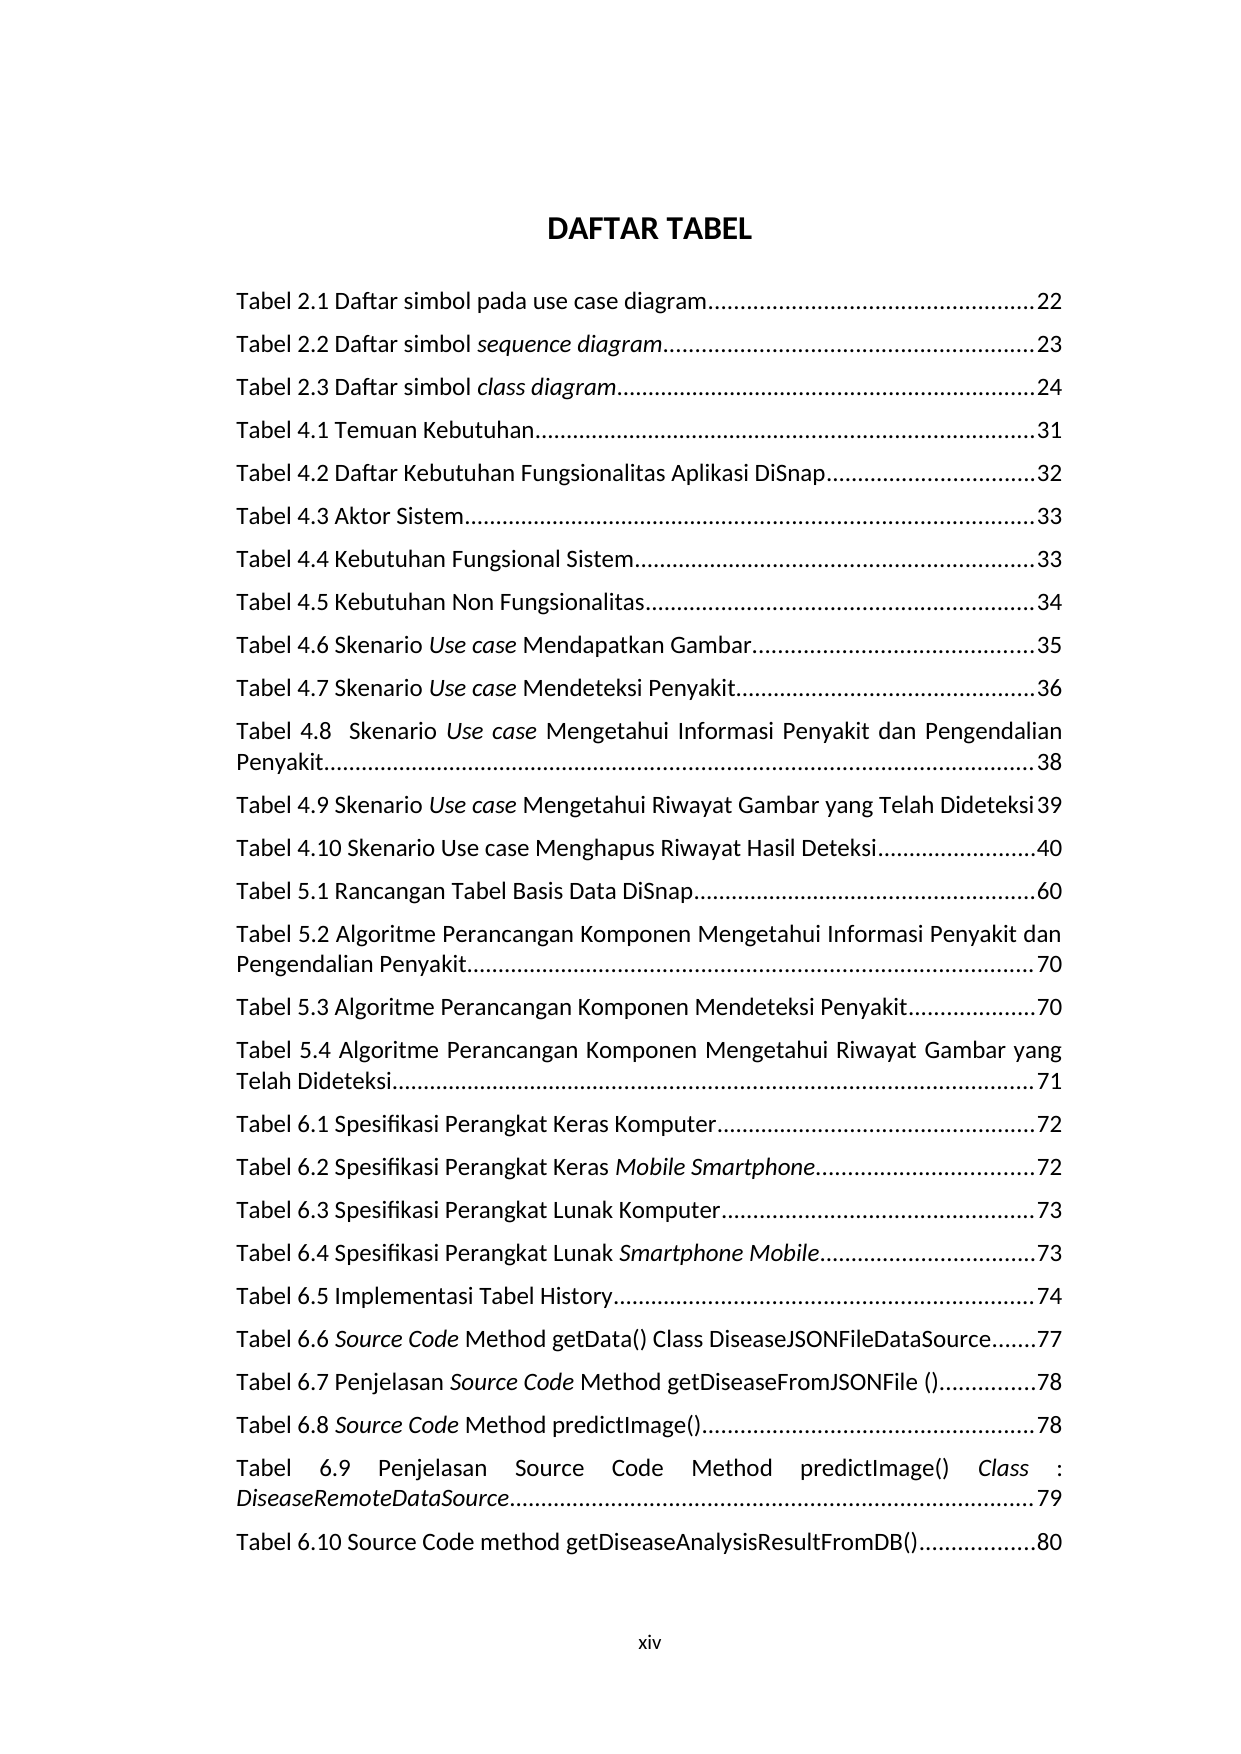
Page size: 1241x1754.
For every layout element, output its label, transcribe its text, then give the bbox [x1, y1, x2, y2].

text Tabel 6.8 Source Code Method predictImage() 78 [236, 1409, 1063, 1439]
text Tabel 6.9 Penjelasan Source Code Method predictImage() Class : DiseaseRemoteDataSource 79 [236, 1452, 1063, 1513]
text Tabel 6.5 Implementasi Tabel History 74 [236, 1280, 1063, 1311]
text Tabel 4.3 Aktor Sistem 33 [236, 500, 1063, 531]
text Tabel 4.2 Daftar Kebutuhan Fungsionalitas Aplikasi DiSnap 32 [236, 457, 1063, 488]
text Tabel 5.3 Algoritme Perancangan Komponen Mendeteksi Penyakit 70 [236, 991, 1063, 1022]
text Tabel 6.3 Spesifikasi Perangkat Lunak Komputer 73 [236, 1194, 1063, 1224]
text Tabel 4.4 Kebutuhan Fungsional Sistem 33 [236, 543, 1063, 574]
text Tabel 5.4 Algoritme Perancangan Komponen Mengetahui Riwayat Gambar yang Telah Dideteksi 71 [236, 1034, 1063, 1095]
text Tabel 4.6 Skenario Use case Mendapatkan Gambar 35 [236, 629, 1063, 660]
subtitle DAFTAR TABEL [236, 207, 1063, 247]
text Tabel 6.7 Penjelasan Source Code Method getDiseaseFromJSONFile () 78 [236, 1366, 1063, 1397]
text Tabel 5.1 Rancangan Tabel Basis Data DiSnap 60 [236, 875, 1063, 905]
text Tabel 2.3 Daftar simbol class diagram 24 [236, 371, 1063, 402]
text Tabel 6.2 Spesifikasi Perangkat Keras Mobile Smartphone 72 [236, 1151, 1063, 1181]
text Tabel 4.5 Kebutuhan Non Fungsionalitas 34 [236, 586, 1063, 617]
text Tabel 6.10 Source Code method getDiseaseAnalysisResultFromDB() 80 [236, 1526, 1063, 1556]
text Tabel 2.2 Daftar simbol sequence diagram 23 [236, 328, 1063, 358]
text Tabel 6.1 Spesifikasi Perangkat Keras Komputer 72 [236, 1108, 1063, 1138]
text Tabel 4.7 Skenario Use case Mendeteksi Penyakit 36 [236, 672, 1063, 703]
text Tabel 6.4 Spesifikasi Perangkat Lunak Smartphone Mobile 73 [236, 1237, 1063, 1267]
text Tabel 2.1 Daftar simbol pada use case diagram 22 [236, 285, 1063, 316]
text Tabel 4.10 Skenario Use case Menghapus Riwayat Hasil Deteksi 40 [236, 832, 1063, 862]
text Tabel 4.8 Skenario Use case Mengetahui Informasi Penyakit dan Pengendalian Penyakit 38 [236, 715, 1063, 776]
text Tabel 4.9 Skenario Use case Mengetahui Riwayat Gambar yang Telah Dideteksi 39 [236, 789, 1063, 819]
text Tabel 6.6 Source Code Method getData() Class DiseaseJSONFileDataSource 77 [236, 1323, 1063, 1353]
text Tabel 5.2 Algoritme Perancangan Komponen Mengetahui Informasi Penyakit dan Pengendalian Penyakit 70 [236, 918, 1063, 979]
text Tabel 4.1 Temuan Kebutuhan 31 [236, 414, 1063, 444]
